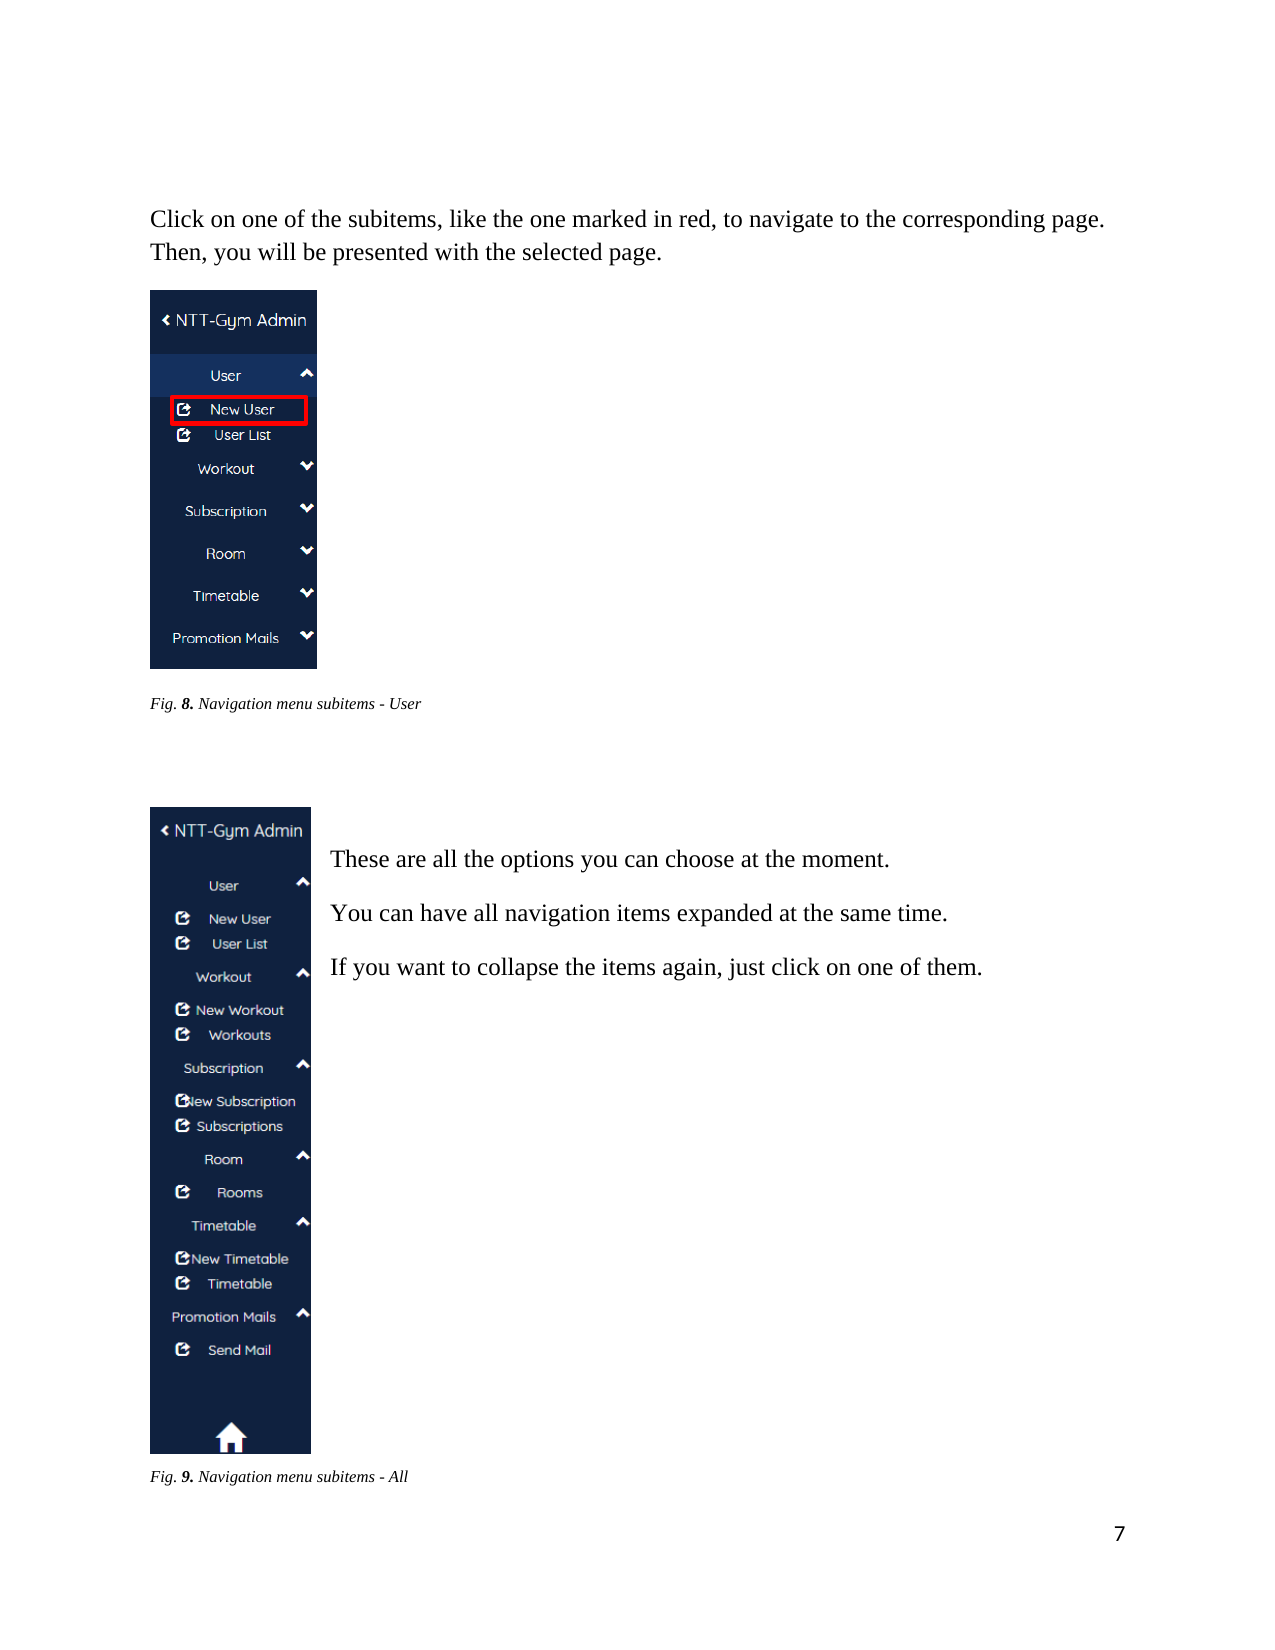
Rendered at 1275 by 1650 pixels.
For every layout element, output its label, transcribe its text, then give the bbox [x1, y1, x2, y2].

picture [150, 807, 311, 1454]
text If you want to collapse the items again, just click on one of them. [311, 952, 1125, 981]
text Fig. 8. Navigation menu subitems - User [150, 694, 1125, 713]
text Click on one of the subitems, like the one marked in red, to navigate to the corresponding page. Then, you will be presented with the selected page. [150, 204, 1125, 266]
text You can have all navigation items expanded at the same time. [311, 898, 1125, 927]
picture [150, 290, 317, 669]
text These are all the options you can choose at the moment. [311, 844, 1125, 873]
text Fig. 9. Navigation menu subitems - All [150, 1467, 1125, 1486]
